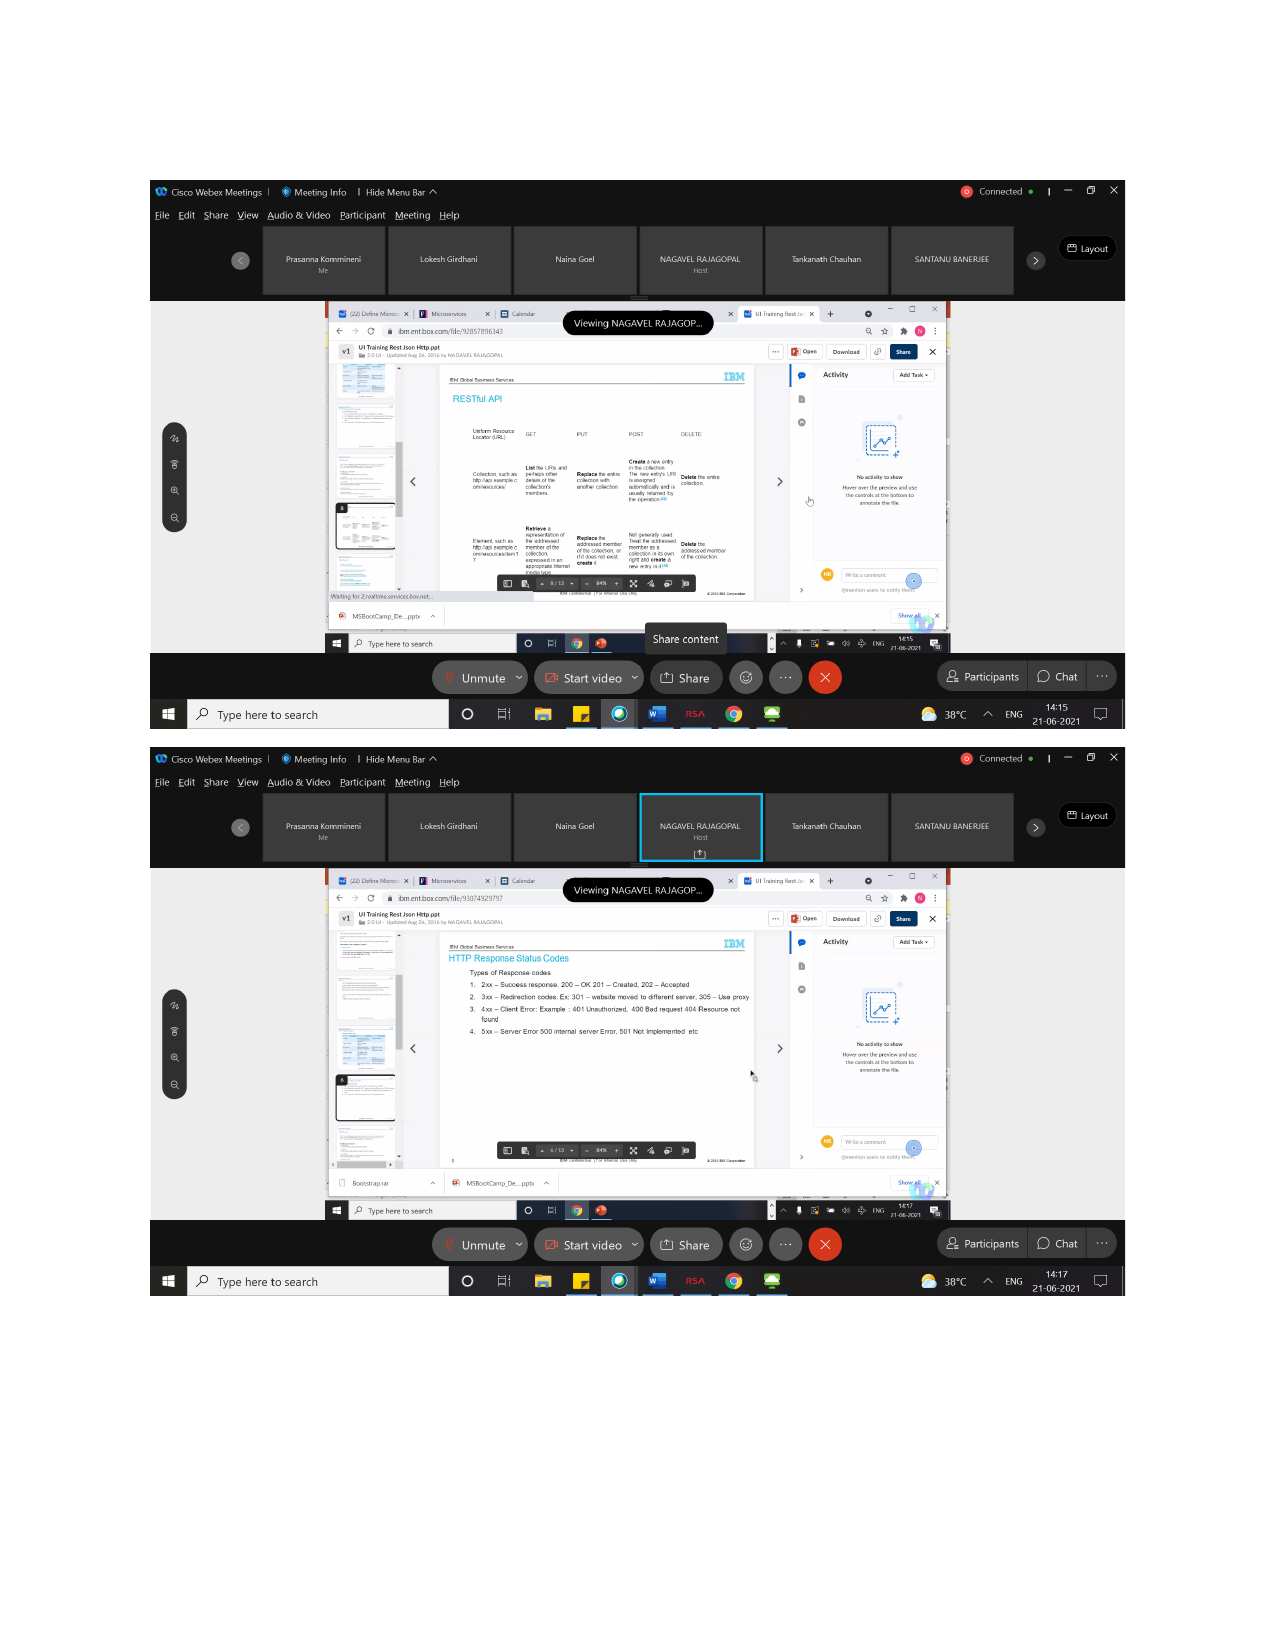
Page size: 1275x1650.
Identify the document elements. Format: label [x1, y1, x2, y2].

picture [150, 747, 1125, 1296]
picture [150, 180, 1125, 729]
